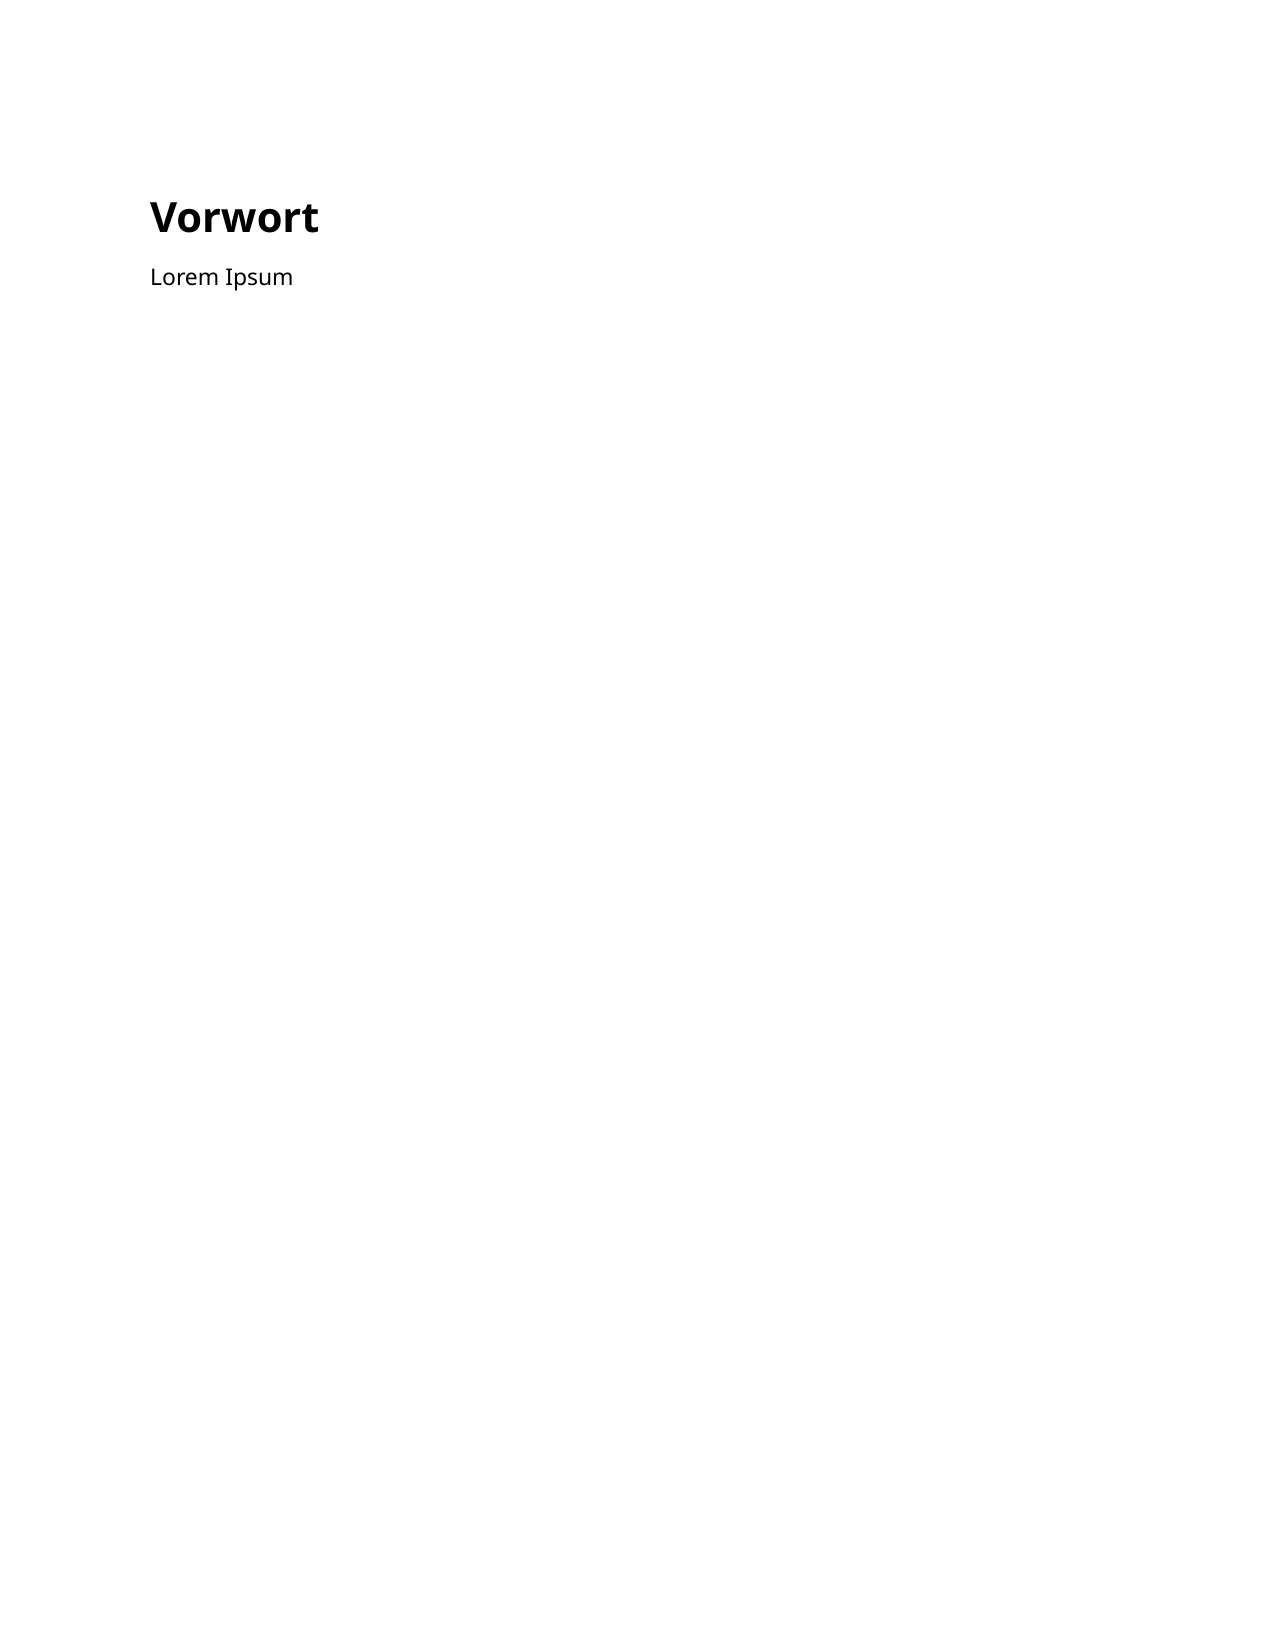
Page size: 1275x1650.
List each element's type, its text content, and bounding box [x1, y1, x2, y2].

text Lorem Ipsum [150, 261, 1125, 292]
subtitle Vorwort [150, 187, 1125, 244]
